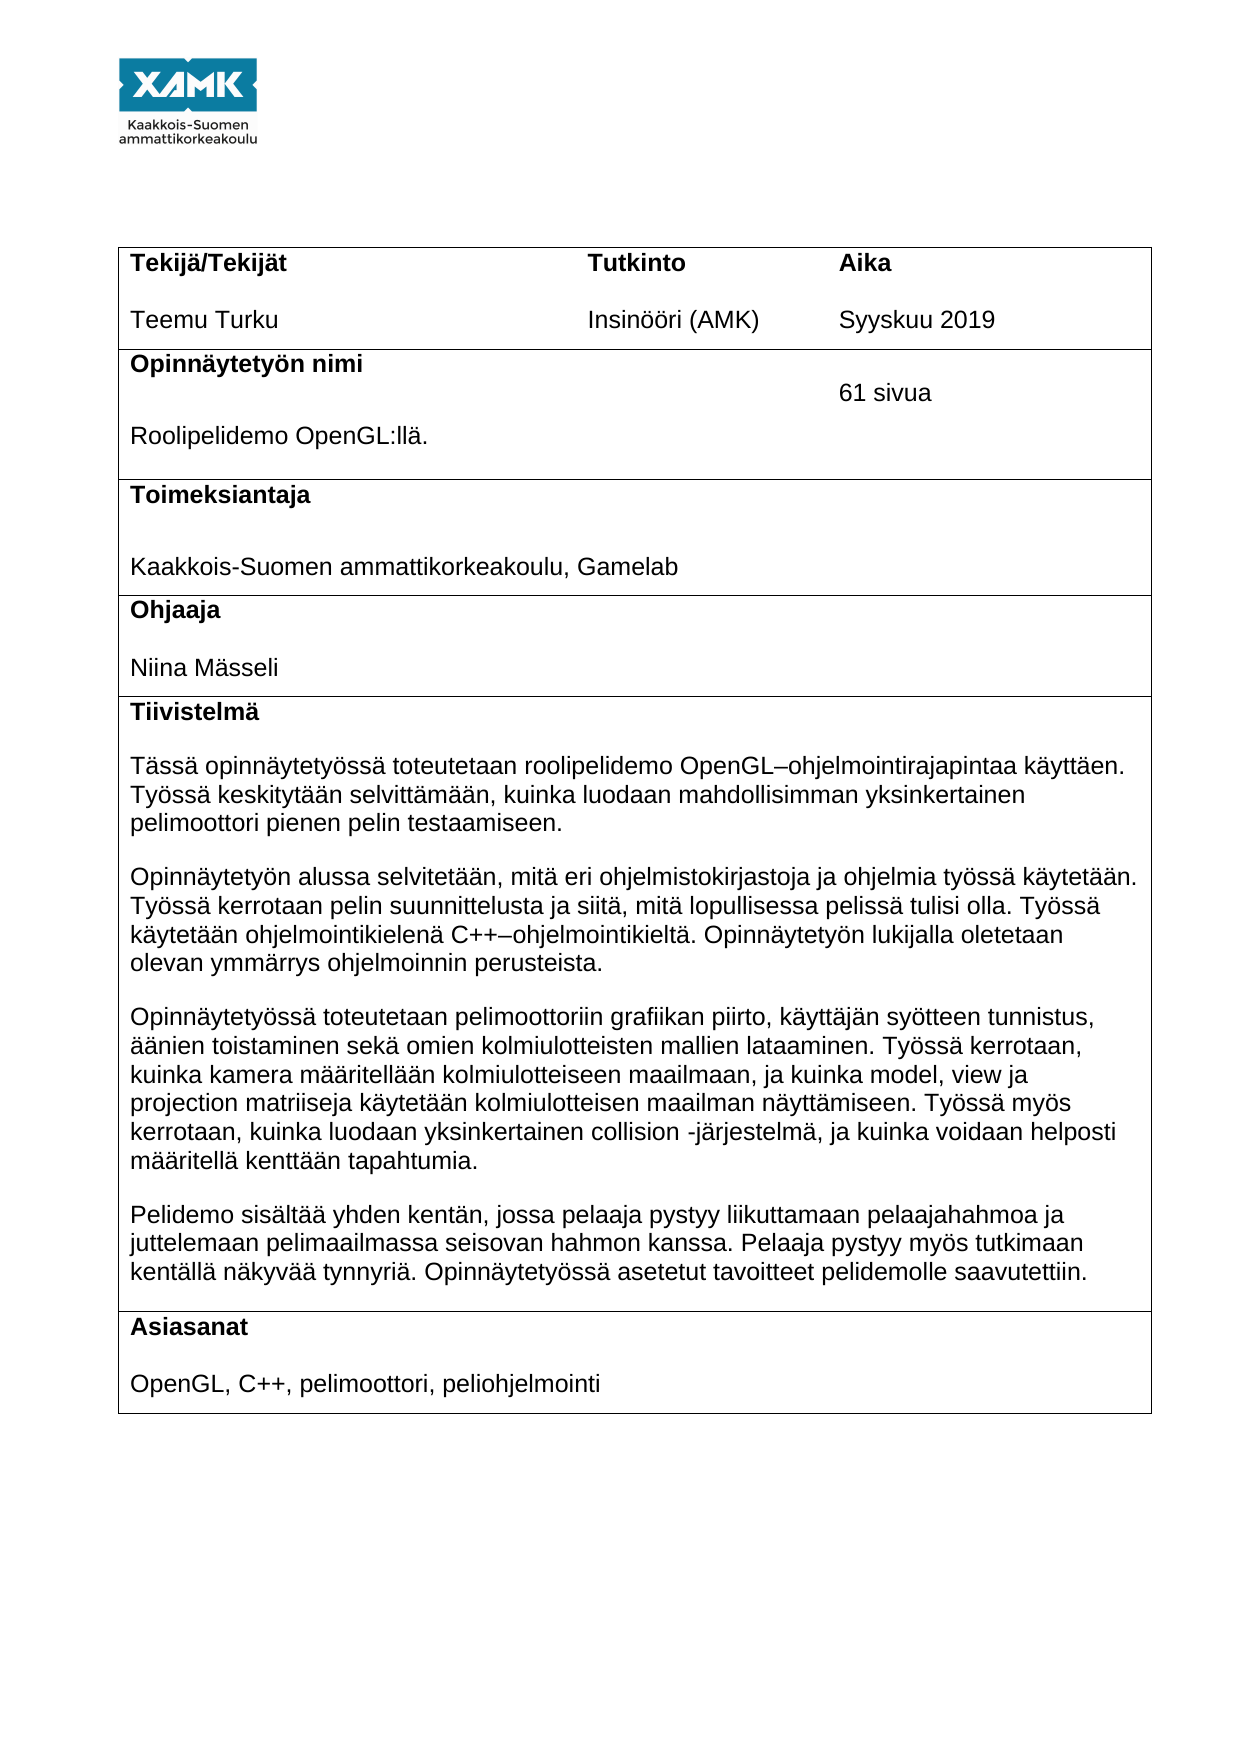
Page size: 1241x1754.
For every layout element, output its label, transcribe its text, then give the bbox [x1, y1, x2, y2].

table_cell Syyskuu 2019 [827, 305, 1151, 348]
table_cell Tässä opinnäytetyössä toteutetaan roolipelidemo OpenGL–ohjelmointirajapintaa käyttäen. Työssä keskitytään selvittämään, kuinka luodaan mahdollisimman yksinkertainen pelimoottori pienen pelin testaamiseen. Opinnäytetyön alussa selvitetään, mitä eri ohjelmistokirjastoja ja ohjelmia työssä käytetään. Työssä kerrotaan pelin suunnittelusta ja siitä, mitä lopullisessa pelissä tulisi olla. Työssä käytetään ohjelmointikielenä C++–ohjelmointikieltä. Opinnäytetyön lukijalla oletetaan olevan ymmärrys ohjelmoinnin perusteista. Opinnäytetyössä toteutetaan pelimoottoriin grafiikan piirto, käyttäjän syötteen tunnistus, äänien toistaminen sekä omien kolmiulotteisten mallien lataaminen. Työssä kerrotaan, kuinka kamera määritellään kolmiulotteiseen maailmaan, ja kuinka model, view ja projection matriiseja käytetään kolmiulotteisen maailman näyttämiseen. Työssä myös kerrotaan, kuinka luodaan yksinkertainen collision -järjestelmä, ja kuinka voidaan helposti määritellä kenttään tapahtumia. Pelidemo sisältää yhden kentän, jossa pelaaja pystyy liikuttamaan pelaajahahmoa ja juttelemaan pelimaailmassa seisovan hahmon kanssa. Pelaaja pystyy myös tutkimaan kentällä näkyvää tynnyriä. Opinnäytetyössä asetetut tavoitteet pelidemolle saavutettiin. [119, 726, 1151, 1311]
table_cell 61 sivua [827, 378, 1151, 479]
table_cell Ohjaaja [119, 596, 1151, 653]
table_header Tekijä/Tekijät [119, 248, 576, 305]
table_cell Roolipelidemo OpenGL:llä. [119, 378, 827, 479]
table_cell Niina Mässeli [119, 653, 1151, 696]
table_cell Insinööri (AMK) [576, 305, 827, 348]
table_cell Opinnäytetyön nimi [119, 350, 1151, 378]
table_cell Asiasanat [119, 1312, 1151, 1369]
table_header Tutkinto [576, 248, 827, 305]
table_cell Kaakkois-Suomen ammattikorkeakoulu, Gamelab [119, 551, 1151, 594]
table_cell OpenGL, C++, pelimoottori, peliohjelmointi [119, 1369, 1151, 1412]
table_header Aika [827, 248, 1151, 305]
table_cell Tiivistelmä [119, 697, 1151, 726]
table_cell Toimeksiantaja [119, 480, 1151, 551]
table_cell Teemu Turku [119, 305, 576, 348]
picture [118, 57, 258, 145]
